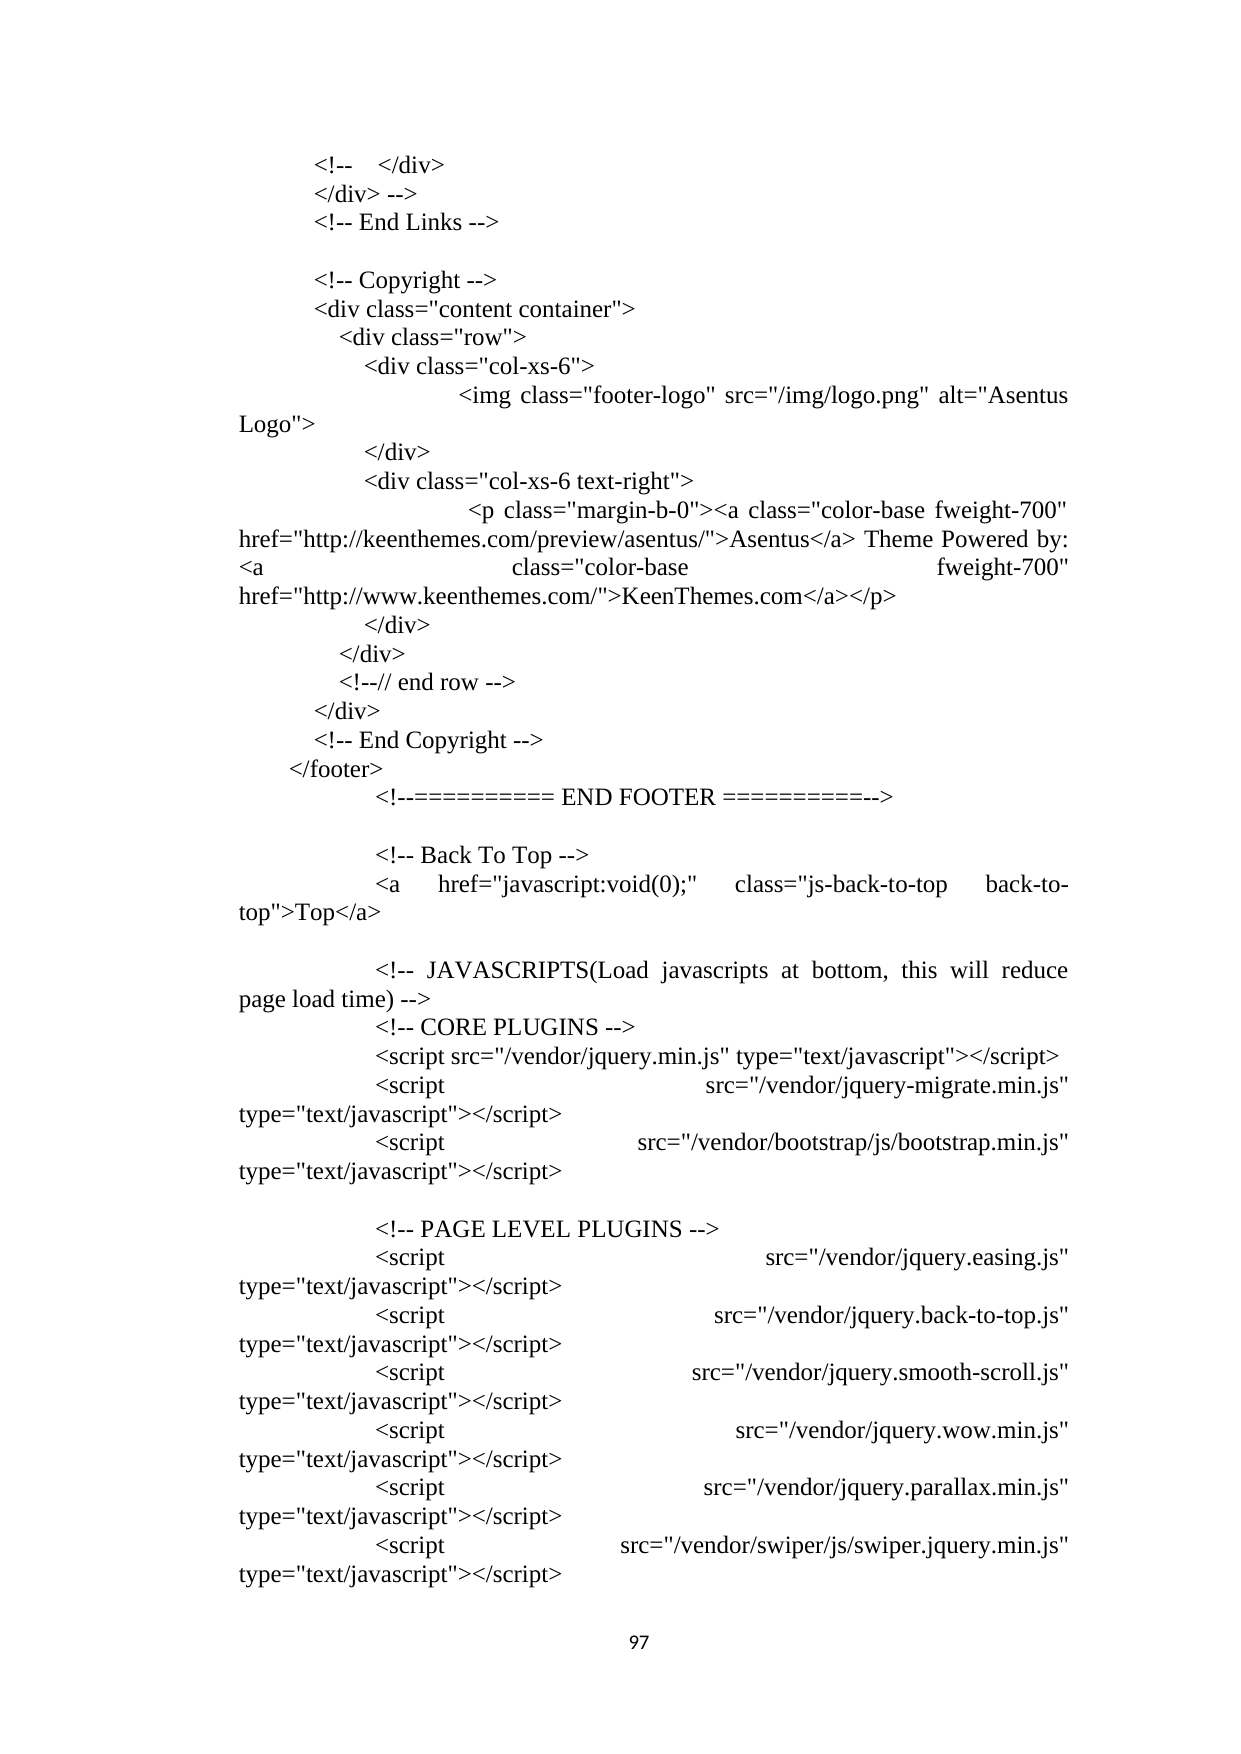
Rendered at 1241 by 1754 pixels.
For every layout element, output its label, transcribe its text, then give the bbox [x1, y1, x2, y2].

text <img class="footer-logo" src="/img/logo.png" alt="Asentus Logo"> [238, 380, 1069, 437]
text <!-- PAGE LEVEL PLUGINS --> [238, 1214, 1069, 1242]
text <!-- JAVASCRIPTS(Load javascripts at bottom, this will reduce page load time) --> [238, 955, 1069, 1012]
text <!-- Back To Top --> [238, 840, 1069, 869]
text <script src="/vendor/bootstrap/js/bootstrap.min.js" type="text/javascript"></script> [238, 1127, 1069, 1185]
text <!--// end row --> [238, 667, 1069, 696]
text </div> [238, 639, 1069, 667]
text <!-- End Links --> [238, 207, 1069, 236]
text </div> [238, 610, 1069, 639]
text <script src="/vendor/jquery.smooth-scroll.js" type="text/javascript"></script> [238, 1357, 1069, 1415]
text <!-- End Copyright --> [238, 725, 1069, 754]
text </div> --> [238, 179, 1069, 207]
text </footer> [238, 754, 1069, 782]
text <script src="/vendor/jquery.easing.js" type="text/javascript"></script> [238, 1242, 1069, 1300]
text <div class="col-xs-6"> [238, 351, 1069, 380]
text <script src="/vendor/jquery.parallax.min.js" type="text/javascript"></script> [238, 1472, 1069, 1530]
text <script src="/vendor/jquery.wow.min.js" type="text/javascript"></script> [238, 1415, 1069, 1472]
text <!-- Copyright --> [238, 265, 1069, 294]
text <script src="/vendor/jquery-migrate.min.js" type="text/javascript"></script> [238, 1070, 1069, 1127]
text <script src="/vendor/jquery.min.js" type="text/javascript"></script> [238, 1041, 1069, 1070]
text </div> [238, 696, 1069, 725]
text <p class="margin-b-0"><a class="color-base fweight-700" href="http://keenthemes.com/preview/asentus/">Asentus</a> Theme Powered by: <a class="color-base fweight-700" href="http://www.keenthemes.com/">KeenThemes.com</a></p> [238, 495, 1069, 610]
text <!-- </div> [238, 150, 1069, 179]
text <div class="content container"> [238, 294, 1069, 322]
text <script src="/vendor/jquery.back-to-top.js" type="text/javascript"></script> [238, 1300, 1069, 1357]
text <div class="col-xs-6 text-right"> [238, 466, 1069, 495]
text <a href="javascript:void(0);" class="js-back-to-top back-to-top">Top</a> [238, 869, 1069, 926]
text <script src="/vendor/swiper/js/swiper.jquery.min.js" type="text/javascript"></script> [238, 1530, 1069, 1587]
text <!-- CORE PLUGINS --> [238, 1012, 1069, 1041]
text </div> [238, 437, 1069, 466]
text <div class="row"> [238, 322, 1069, 351]
text <!--========== END FOOTER ==========--> [238, 782, 1069, 811]
